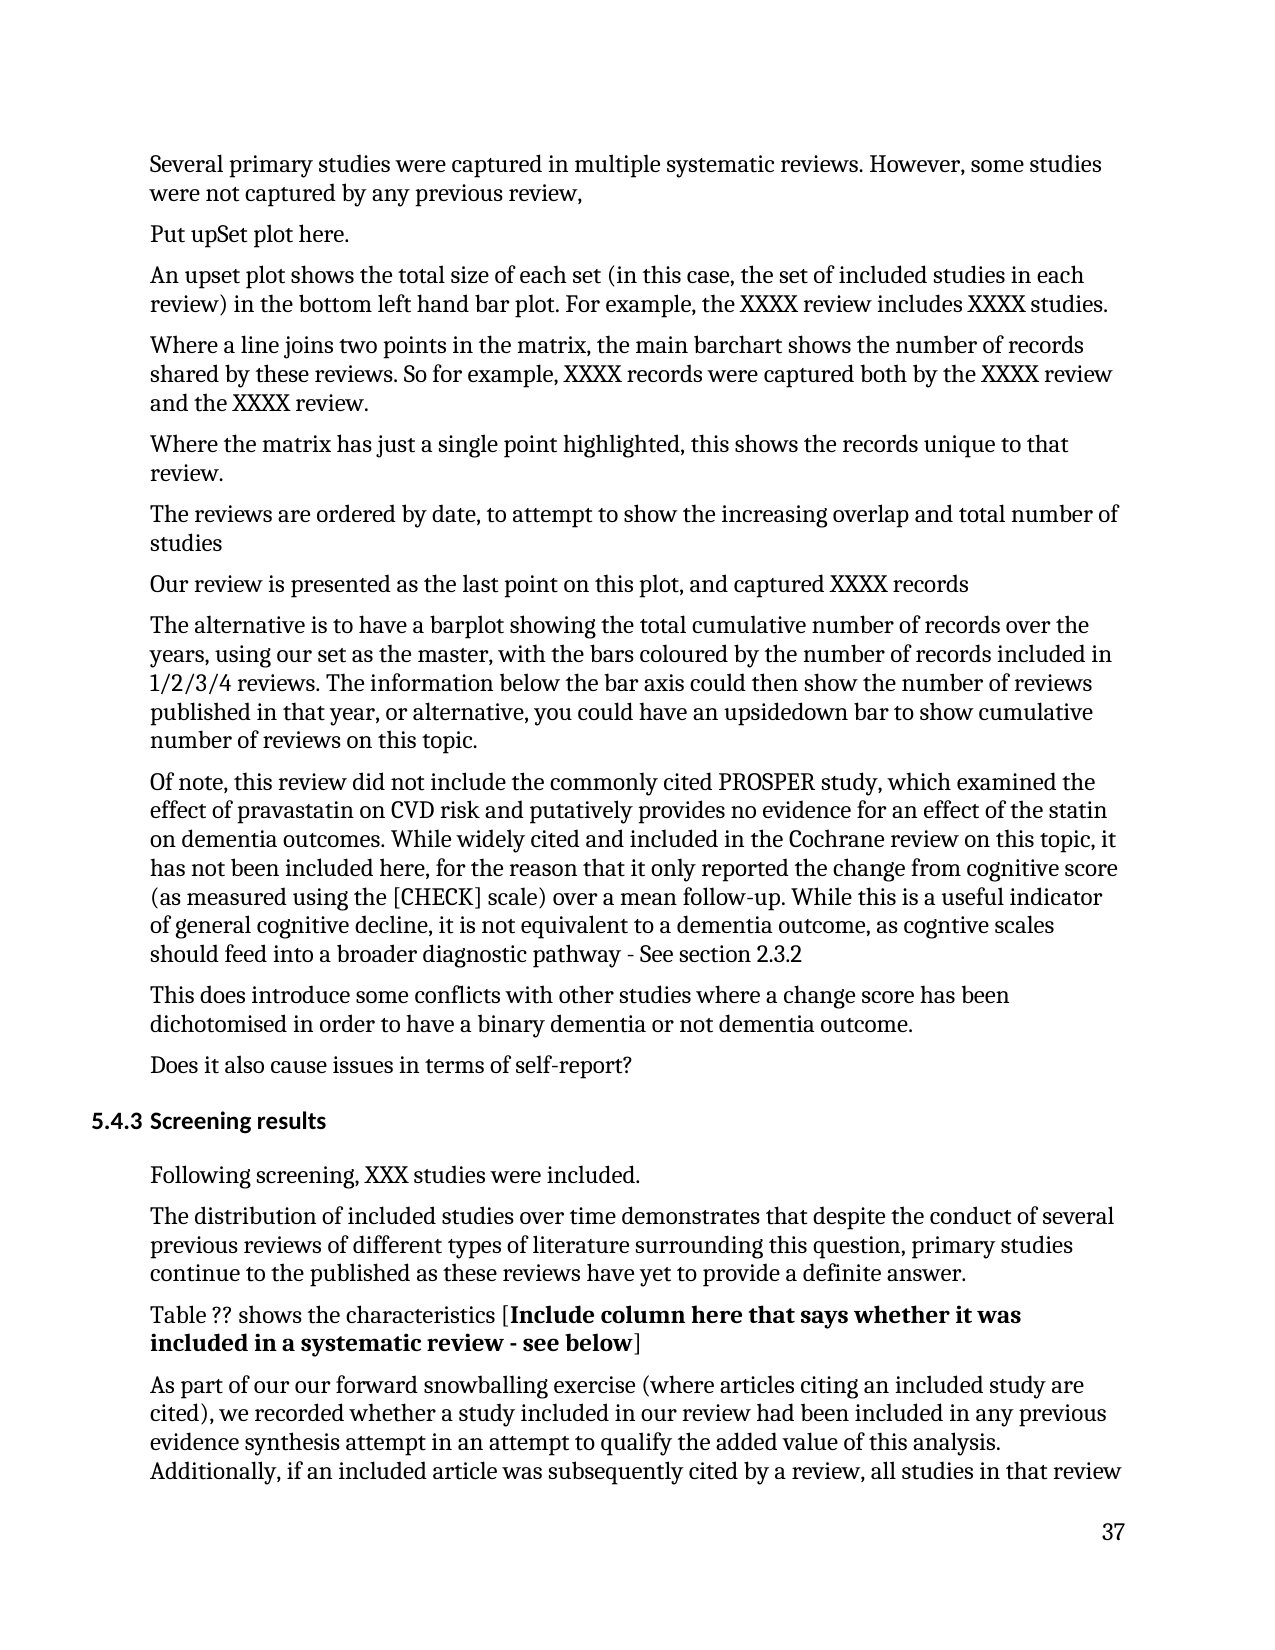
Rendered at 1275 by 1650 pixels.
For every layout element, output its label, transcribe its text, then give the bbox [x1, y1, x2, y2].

text An upset plot shows the total size of each set (in this case, the set of included studies in each review) in the bottom left hand bar plot. For example, the XXXX review includes XXXX studies. [150, 261, 1125, 319]
text Where the matrix has just a single point highlighted, this shows the records unique to that review. [150, 430, 1125, 487]
subtitle Screening results [91, 1105, 1125, 1136]
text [150, 1371, 1125, 1486]
text Table ?? shows the characteristics [Include column here that says whether it was included in a systematic review - see below] [150, 1301, 1125, 1358]
text Where a line joins two points in the matrix, the main barchart shows the number of records shared by these reviews. So for example, XXXX records were captured both by the XXXX review and the XXXX review. [150, 331, 1125, 417]
text Our review is presented as the last point on this plot, and captured XXXX records [150, 570, 1125, 599]
text The distribution of included studies over time demonstrates that despite the conduct of several previous reviews of different types of literature surrounding this question, primary studies continue to the published as these reviews have yet to provide a definite answer. [150, 1202, 1125, 1288]
text This does introduce some conflicts with other studies where a change score has been dichotomised in order to have a binary dementia or not dementia outcome. [150, 981, 1125, 1039]
text Following screening, XXX studies were included. [150, 1161, 1125, 1189]
text The reviews are ordered by date, to attempt to show the increasing overlap and total number of studies [150, 500, 1125, 557]
text Several primary studies were captured in multiple systematic reviews. However, some studies were not captured by any previous review, [150, 150, 1125, 207]
text Put upSet plot here. [150, 220, 1125, 249]
text Of note, this review did not include the commonly cited PROSPER study, which examined the effect of pravastatin on CVD risk and putatively provides no evidence for an effect of the statin on dementia outcomes. While widely cited and included in the Cochrane review on this topic, it has not been included here, for the reason that it only reported the change from cognitive score (as measured using the [CHECK] scale) over a mean follow-up. While this is a useful indicator of general cognitive decline, it is not equivalent to a dementia outcome, as cogntive scales should feed into a broader diagnostic pathway - See section 2.3.2 [150, 767, 1125, 969]
text The alternative is to have a barplot showing the total cumulative number of records over the years, using our set as the master, with the bars coloured by the number of records included in 1/2/3/4 reviews. The information below the bar axis could then show the number of reviews published in that year, or alternative, you could have an upsidedown bar to show cumulative number of reviews on this topic. [150, 611, 1125, 755]
text Does it also cause issues in terms of self-report? [150, 1051, 1125, 1080]
